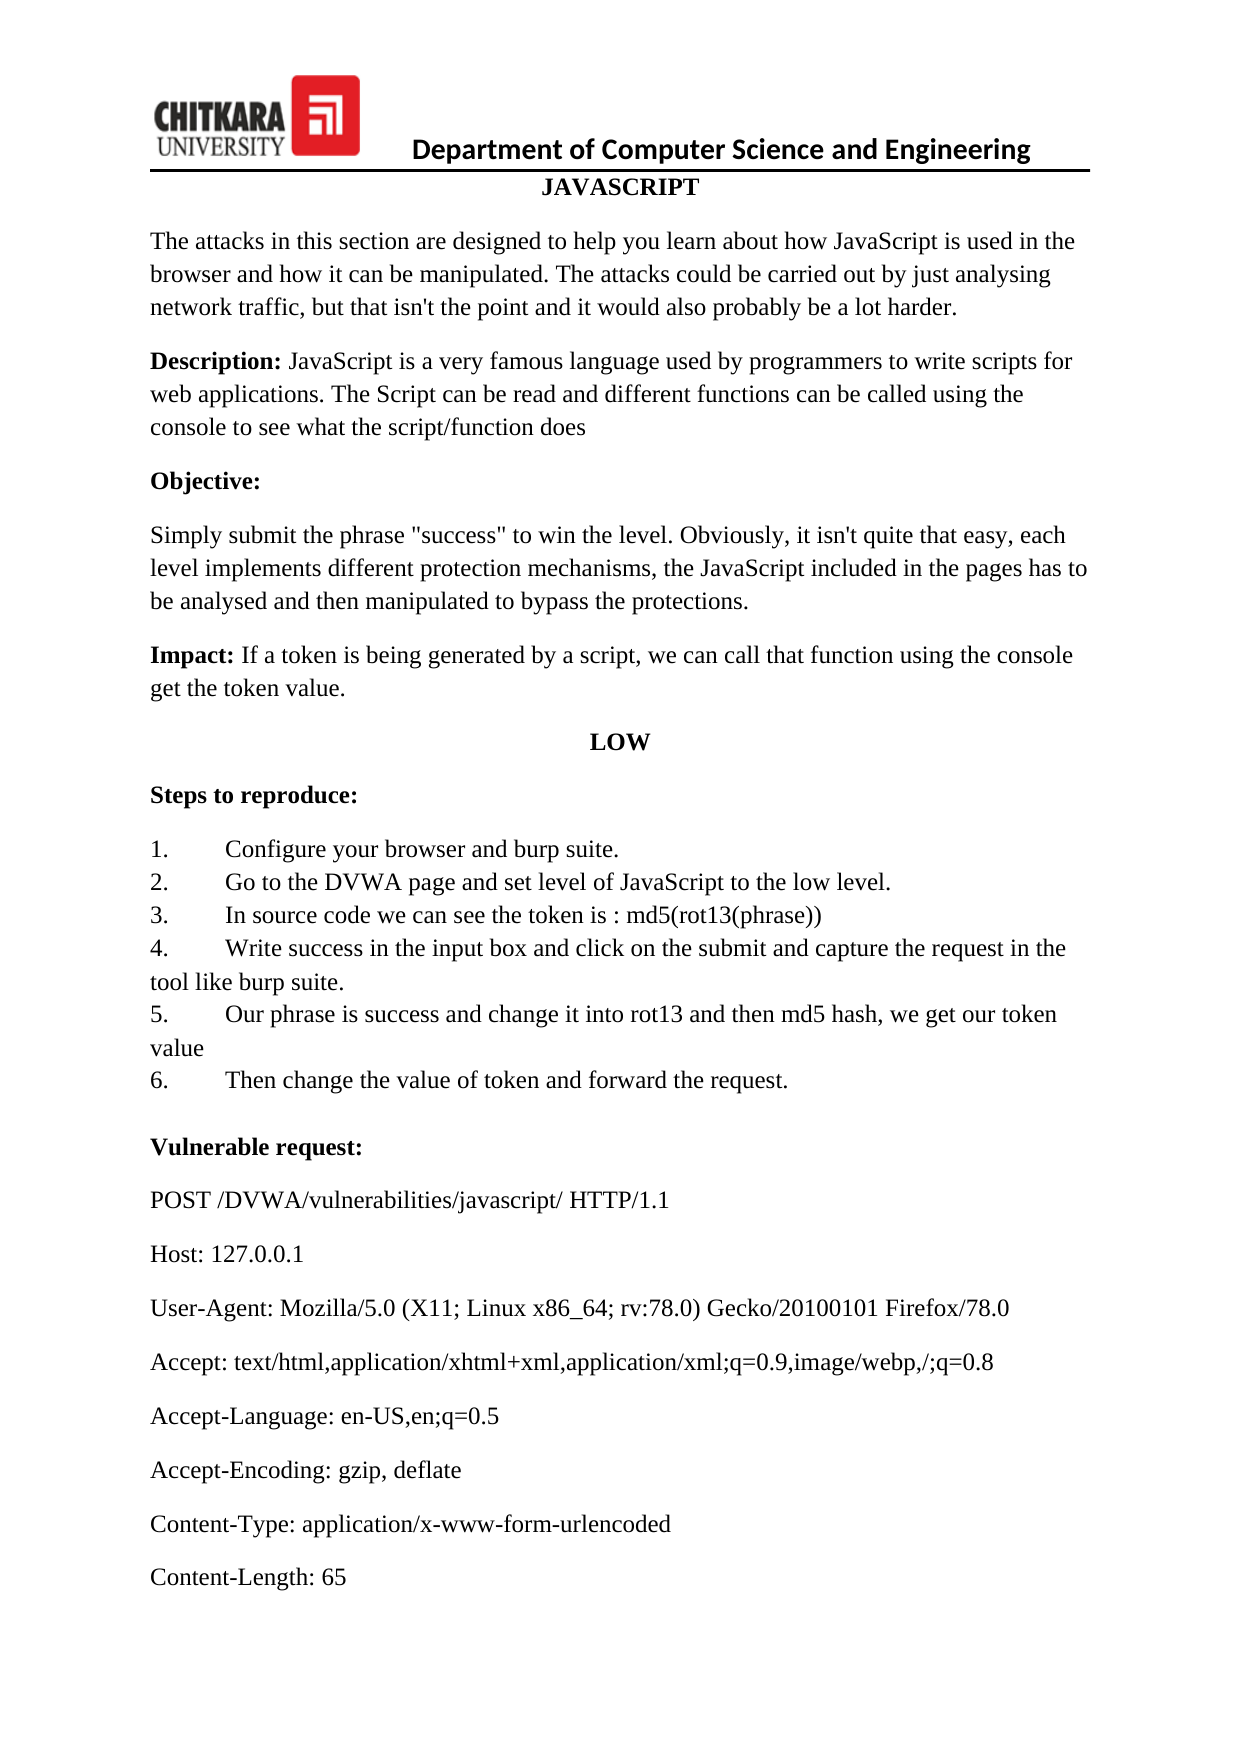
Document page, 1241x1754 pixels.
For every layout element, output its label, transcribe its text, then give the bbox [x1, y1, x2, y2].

text Impact: If a token is being generated by a script, we can call that function using the console get the token value. [150, 640, 1090, 702]
text Accept-Language: en-US,en;q=0.5 [150, 1401, 1090, 1430]
text 2. Go to the DVWA page and set level of JavaScript to the low level. [150, 867, 1090, 896]
text 6. Then change the value of token and forward the request. [150, 1066, 1090, 1094]
text The attacks in this section are designed to help you learn about how JavaScript is used in the browser and how it can be manipulated. The attacks could be carried out by just analysing network traffic, but that isn't the point and it would also probably be a lot harder. [150, 226, 1090, 321]
text Objective: [150, 466, 1090, 495]
text 3. In source code we can see the token is : md5(rot13(phrase)) [150, 901, 1090, 929]
text Description: JavaScript is a very famous language used by programmers to write scripts for web applications. The Script can be read and different functions can be called using the console to see what the script/function does [150, 346, 1090, 441]
text LOW [150, 727, 1090, 756]
text 1. Configure your browser and burp suite. [150, 834, 1090, 863]
text Accept-Encoding: gzip, deflate [150, 1455, 1090, 1483]
text 4. Write success in the input box and click on the submit and capture the request in the tool like burp suite. [150, 933, 1090, 995]
text Content-Length: 65 [150, 1562, 1090, 1591]
text Content-Type: application/x-www-form-urlencoded [150, 1509, 1090, 1537]
text Simply submit the phrase "success" to win the level. Obviously, it isn't quite that easy, each level implements different protection mechanisms, the JavaScript included in the pages has to be analysed and then manipulated to bypass the protections. [150, 520, 1090, 615]
text POST /DVWA/vulnerabilities/javascript/ HTTP/1.1 [150, 1186, 1090, 1214]
text Accept: text/html,application/xhtml+xml,application/xml;q=0.9,image/webp,/;q=0.8 [150, 1347, 1090, 1376]
text Steps to reproduce: [150, 781, 1090, 809]
text JAVASCRIPT [150, 172, 1090, 201]
text User-Agent: Mozilla/5.0 (X11; Linux x86_64; rv:78.0) Gecko/20100101 Firefox/78.0 [150, 1293, 1090, 1322]
text 5. Our phrase is success and change it into rot13 and then md5 hash, we get our token value [150, 999, 1090, 1061]
text Vulnerable request: [150, 1132, 1090, 1160]
text Host: 127.0.0.1 [150, 1239, 1090, 1268]
